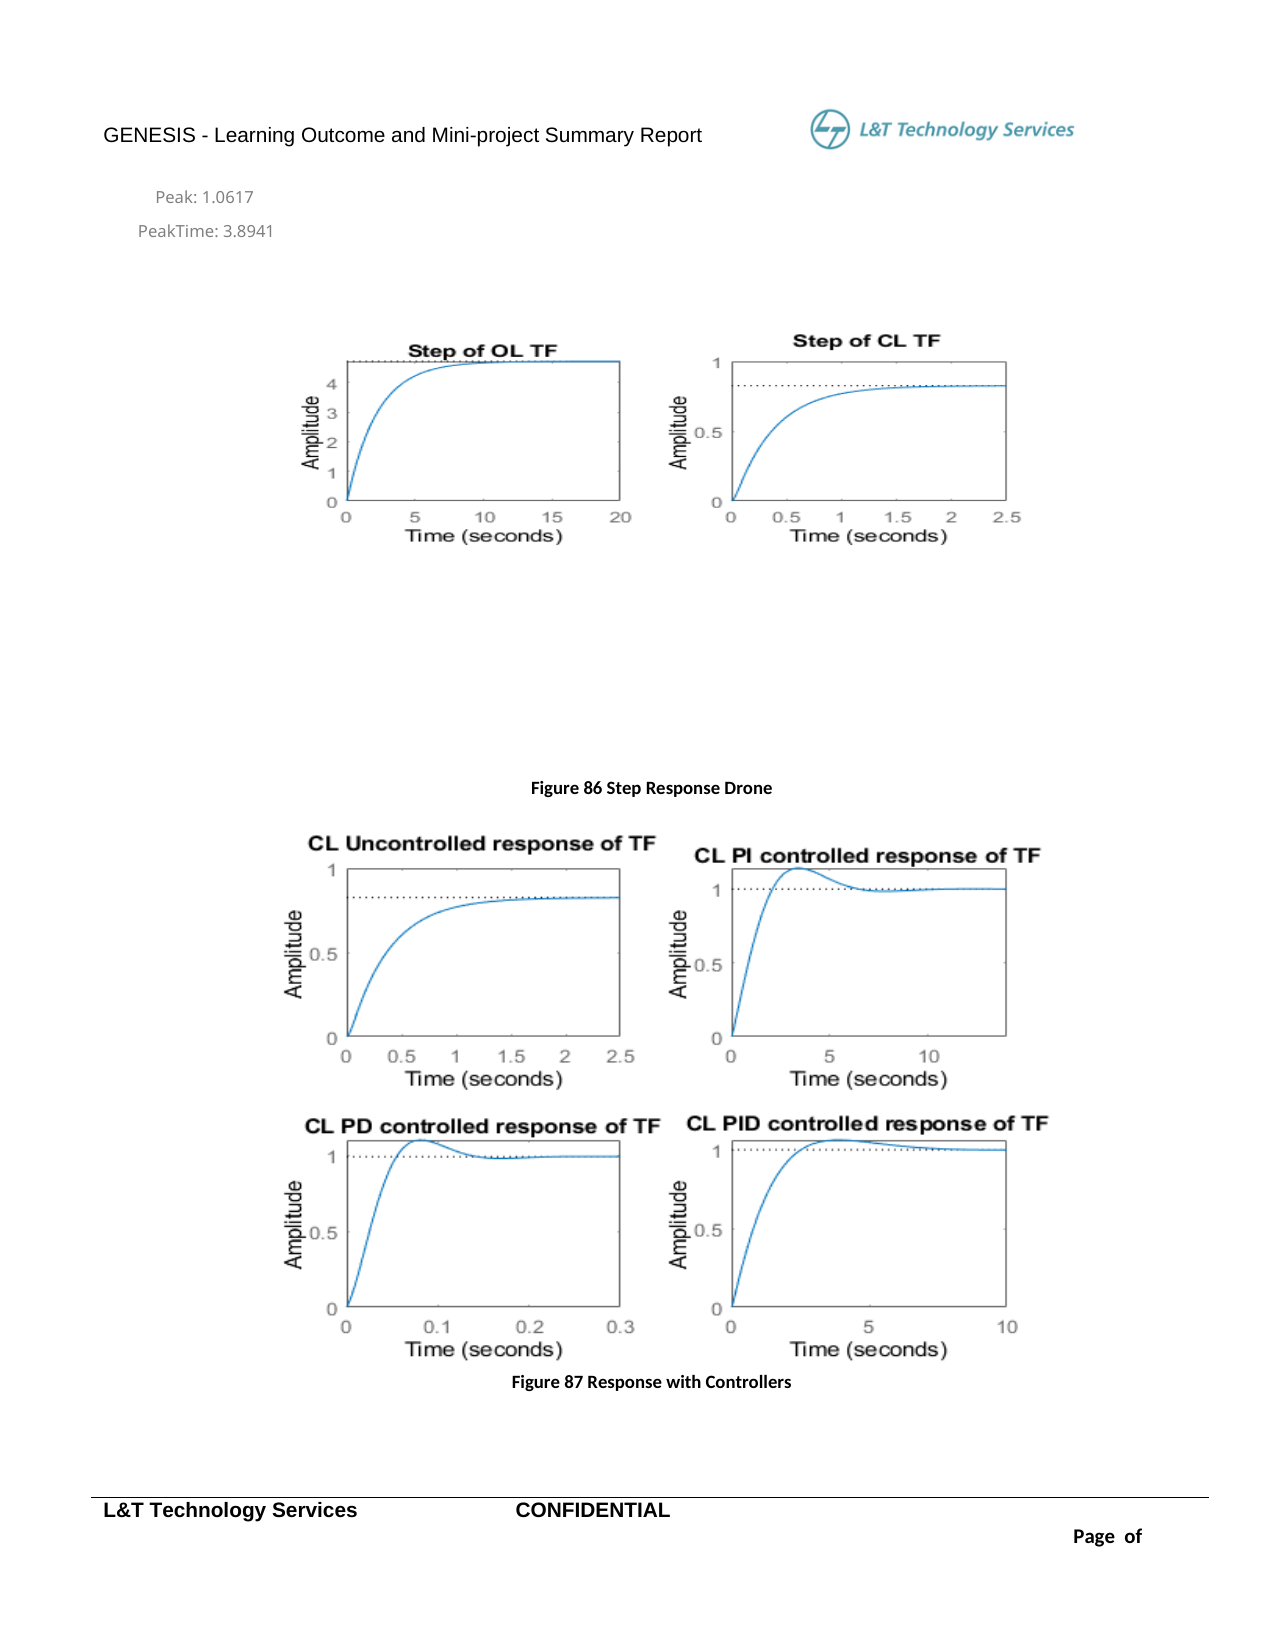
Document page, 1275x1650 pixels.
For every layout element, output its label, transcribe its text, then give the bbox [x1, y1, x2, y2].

picture [808, 98, 1075, 162]
picture [214, 304, 1090, 777]
picture [214, 799, 1090, 1370]
